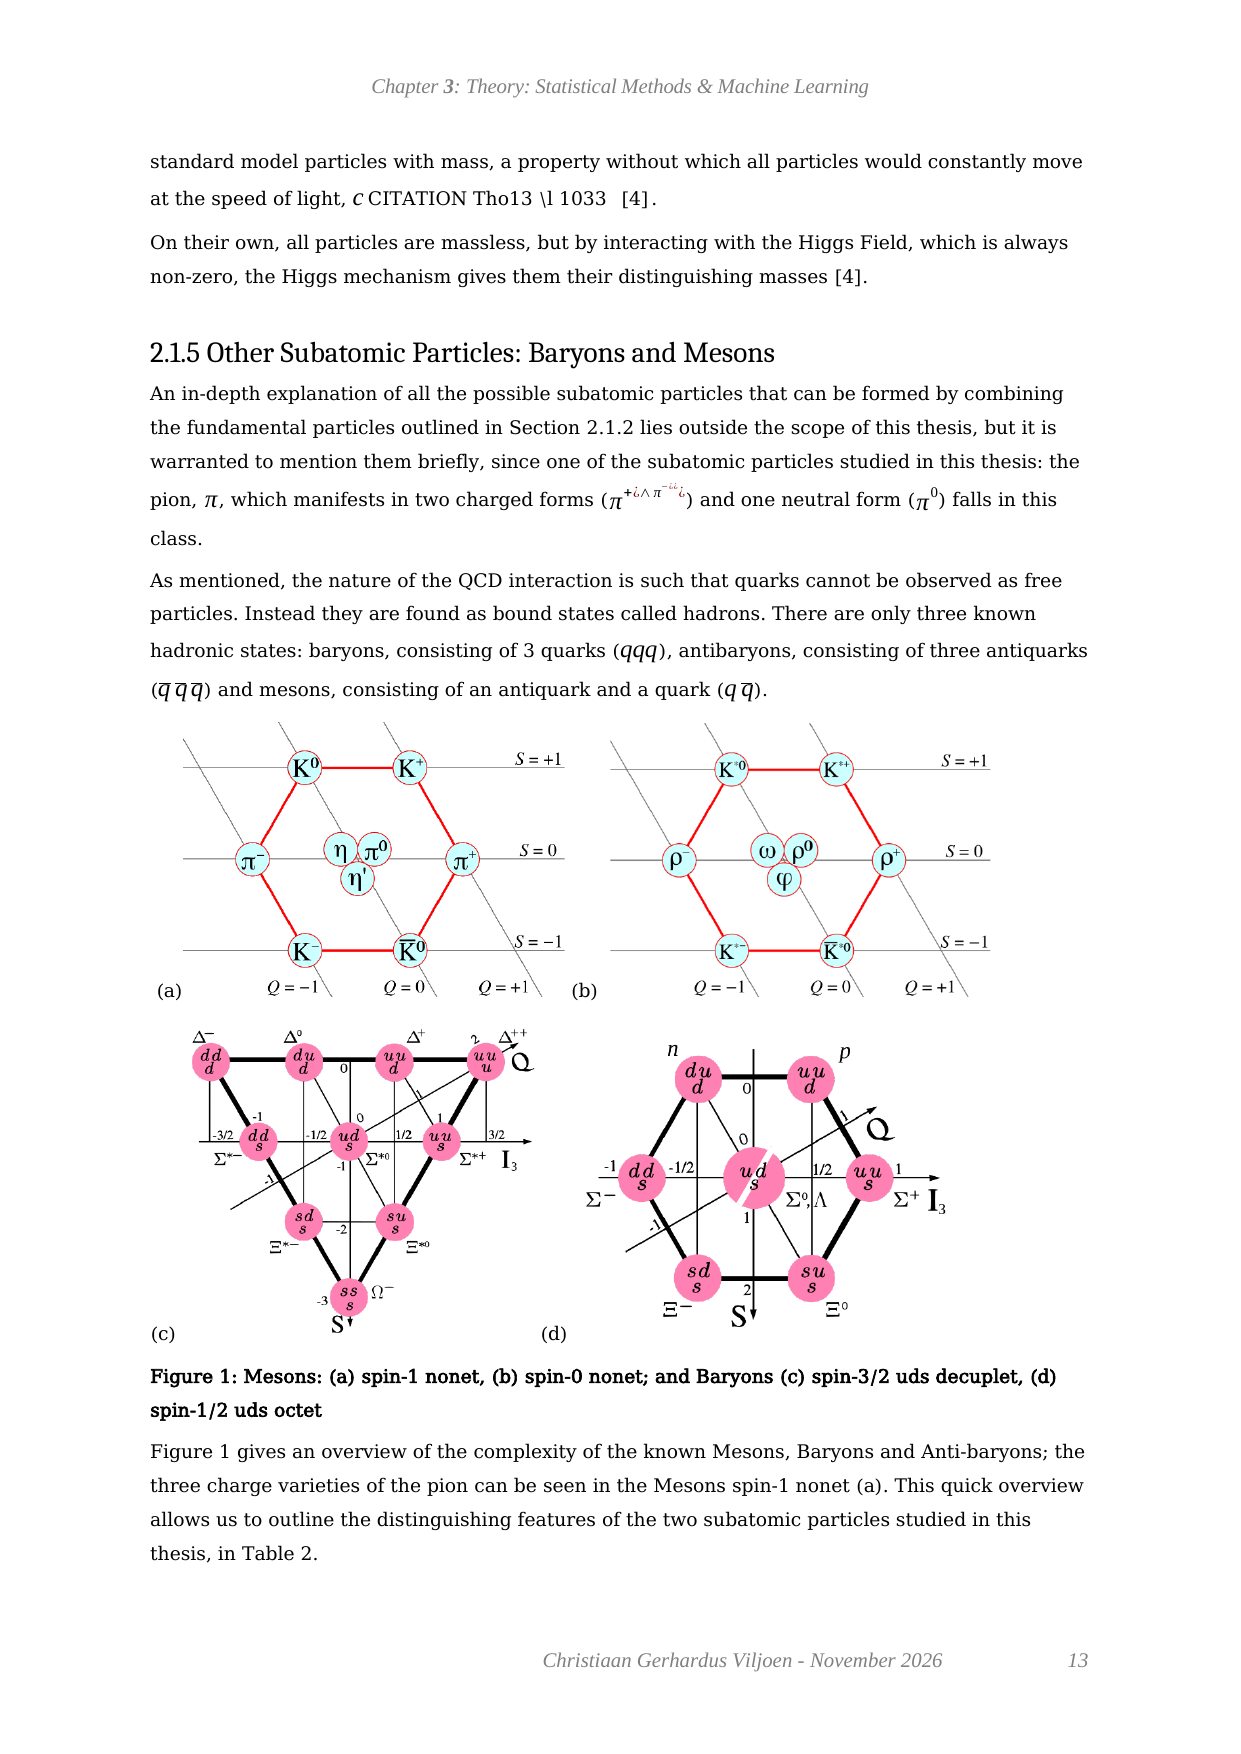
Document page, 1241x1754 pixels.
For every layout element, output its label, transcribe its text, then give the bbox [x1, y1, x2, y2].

text On their own, all particles are massless, but by interacting with the Higgs Field, which is always non-zero, the Higgs mechanism gives them their distinguishing masses. [150, 231, 1090, 287]
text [150, 150, 1090, 211]
picture [573, 1029, 956, 1341]
picture [610, 723, 991, 997]
text As mentioned, the nature of the QCD interaction is such that quarks cannot be observed as free particles. Instead they are found as bound states called hadrons. There are only three known hadronic states: baryons, consisting of 3 quarks (), antibaryons, consisting of three antiquarks () and mesons, consisting of an antiquark and a quark (). [150, 568, 1090, 702]
picture [182, 1020, 540, 1341]
subtitle Other Subatomic Particles: Baryons and Mesons [150, 336, 1090, 369]
text Figure 1: Mesons: (a) spin-1 nonet, (b) spin-0 nonet; and Baryons (c) spin-3/2 uds decuplet, (d) spin-1/2 uds octet [150, 1364, 1090, 1421]
text An in-depth explanation of all the possible subatomic particles that can be formed by combining the fundamental particles outlined in Section 2.1.2 lies outside the scope of this thesis, but it is warranted to mention them briefly, since one of the subatomic particles studied in this thesis: the pion, , which manifests in two charged forms () and one neutral form () falls in this class. [150, 382, 1090, 549]
text Figure 1 gives an overview of the complexity of the known Mesons, Baryons and Anti-baryons; the three charge varieties of the pion can be seen in the Mesons spin-1 nonet (a). This quick overview allows us to outline the distinguishing features of the two subatomic particles studied in this thesis, in Table 2. [150, 1440, 1090, 1564]
picture [183, 722, 565, 997]
